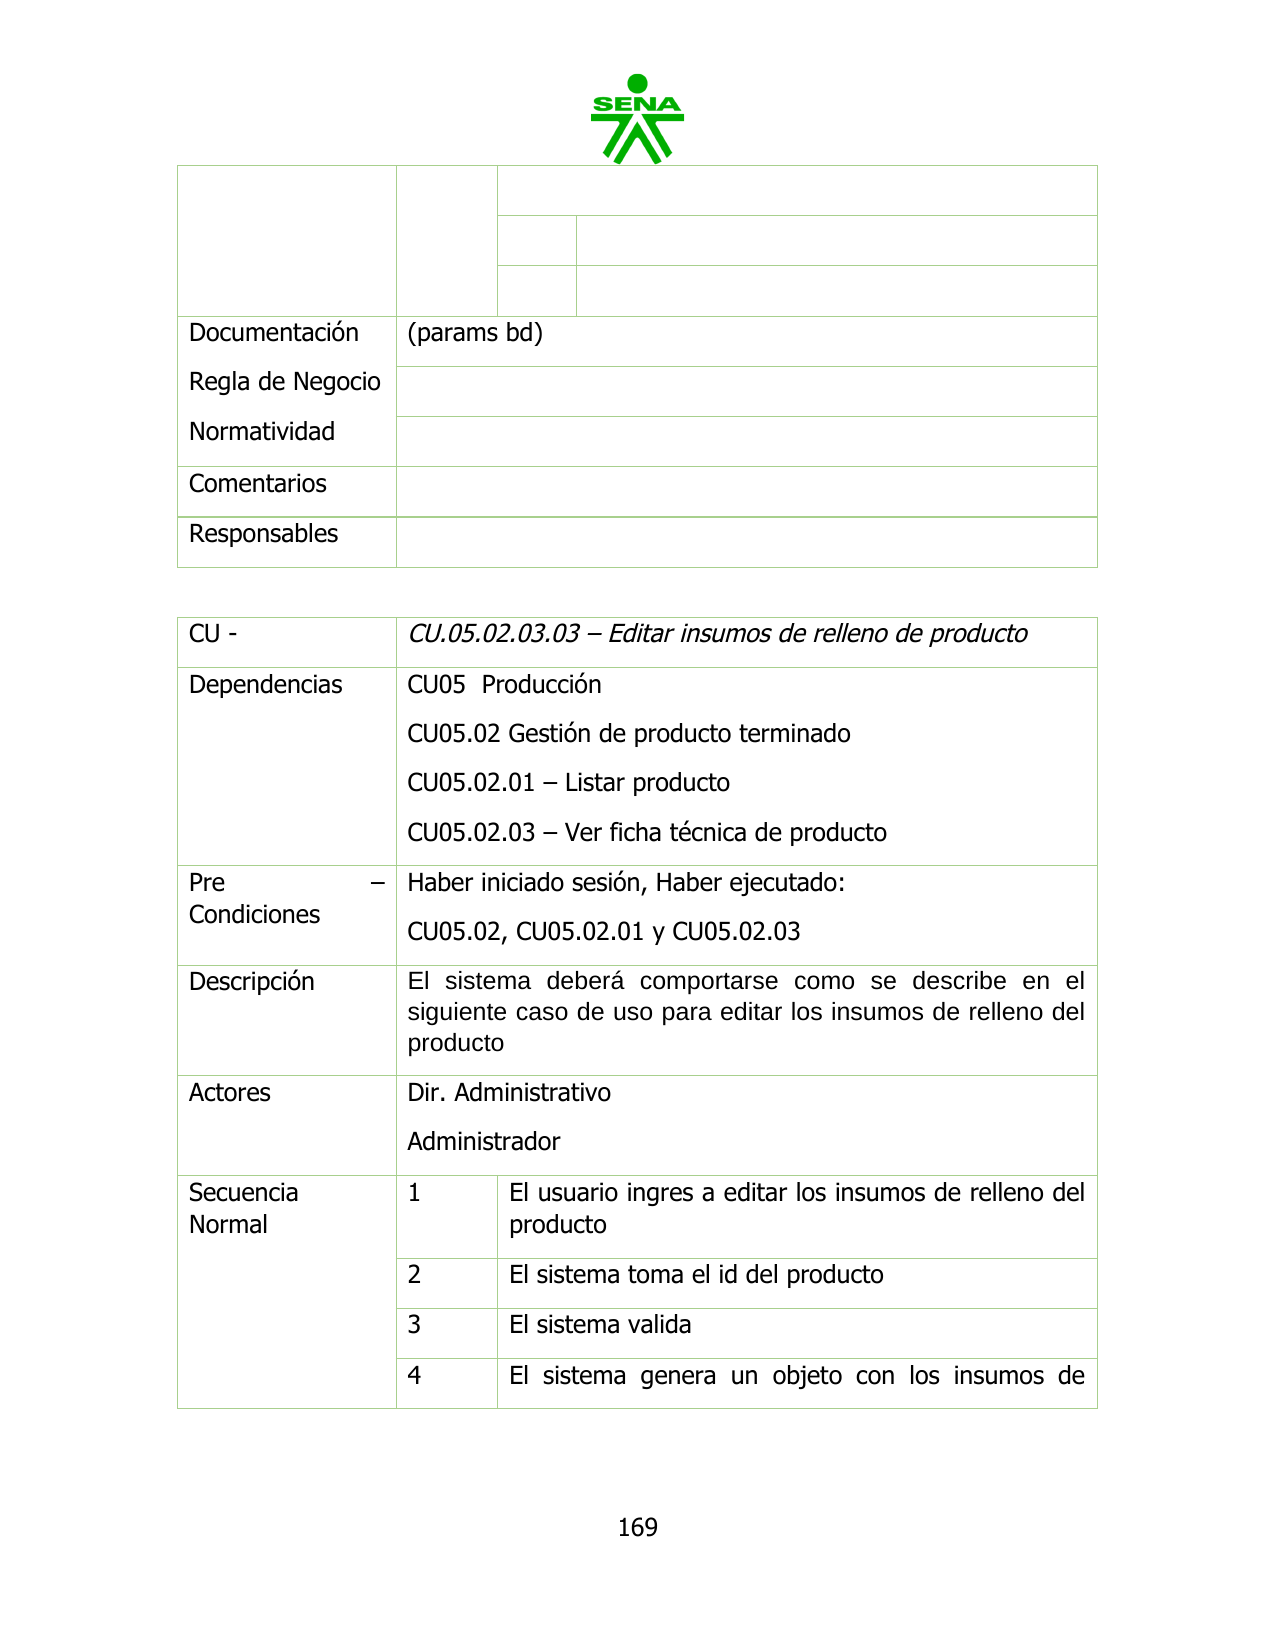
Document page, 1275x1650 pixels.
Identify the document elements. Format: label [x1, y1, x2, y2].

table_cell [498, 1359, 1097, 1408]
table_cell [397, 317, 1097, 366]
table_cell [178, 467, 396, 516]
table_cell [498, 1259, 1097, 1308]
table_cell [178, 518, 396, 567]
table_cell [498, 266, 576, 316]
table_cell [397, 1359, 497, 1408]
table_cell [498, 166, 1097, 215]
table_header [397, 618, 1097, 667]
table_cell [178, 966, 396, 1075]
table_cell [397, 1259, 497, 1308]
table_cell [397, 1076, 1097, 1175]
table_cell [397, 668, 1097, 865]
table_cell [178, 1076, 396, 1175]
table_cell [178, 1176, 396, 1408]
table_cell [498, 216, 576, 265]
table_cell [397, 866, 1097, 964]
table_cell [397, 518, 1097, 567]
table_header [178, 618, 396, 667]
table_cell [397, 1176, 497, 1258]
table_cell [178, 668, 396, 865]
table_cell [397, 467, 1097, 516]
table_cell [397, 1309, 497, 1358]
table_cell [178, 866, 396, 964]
picture [591, 73, 685, 165]
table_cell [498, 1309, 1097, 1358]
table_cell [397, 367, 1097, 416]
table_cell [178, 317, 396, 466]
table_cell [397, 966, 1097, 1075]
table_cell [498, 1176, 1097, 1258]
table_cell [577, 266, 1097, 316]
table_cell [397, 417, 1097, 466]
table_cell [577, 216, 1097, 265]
